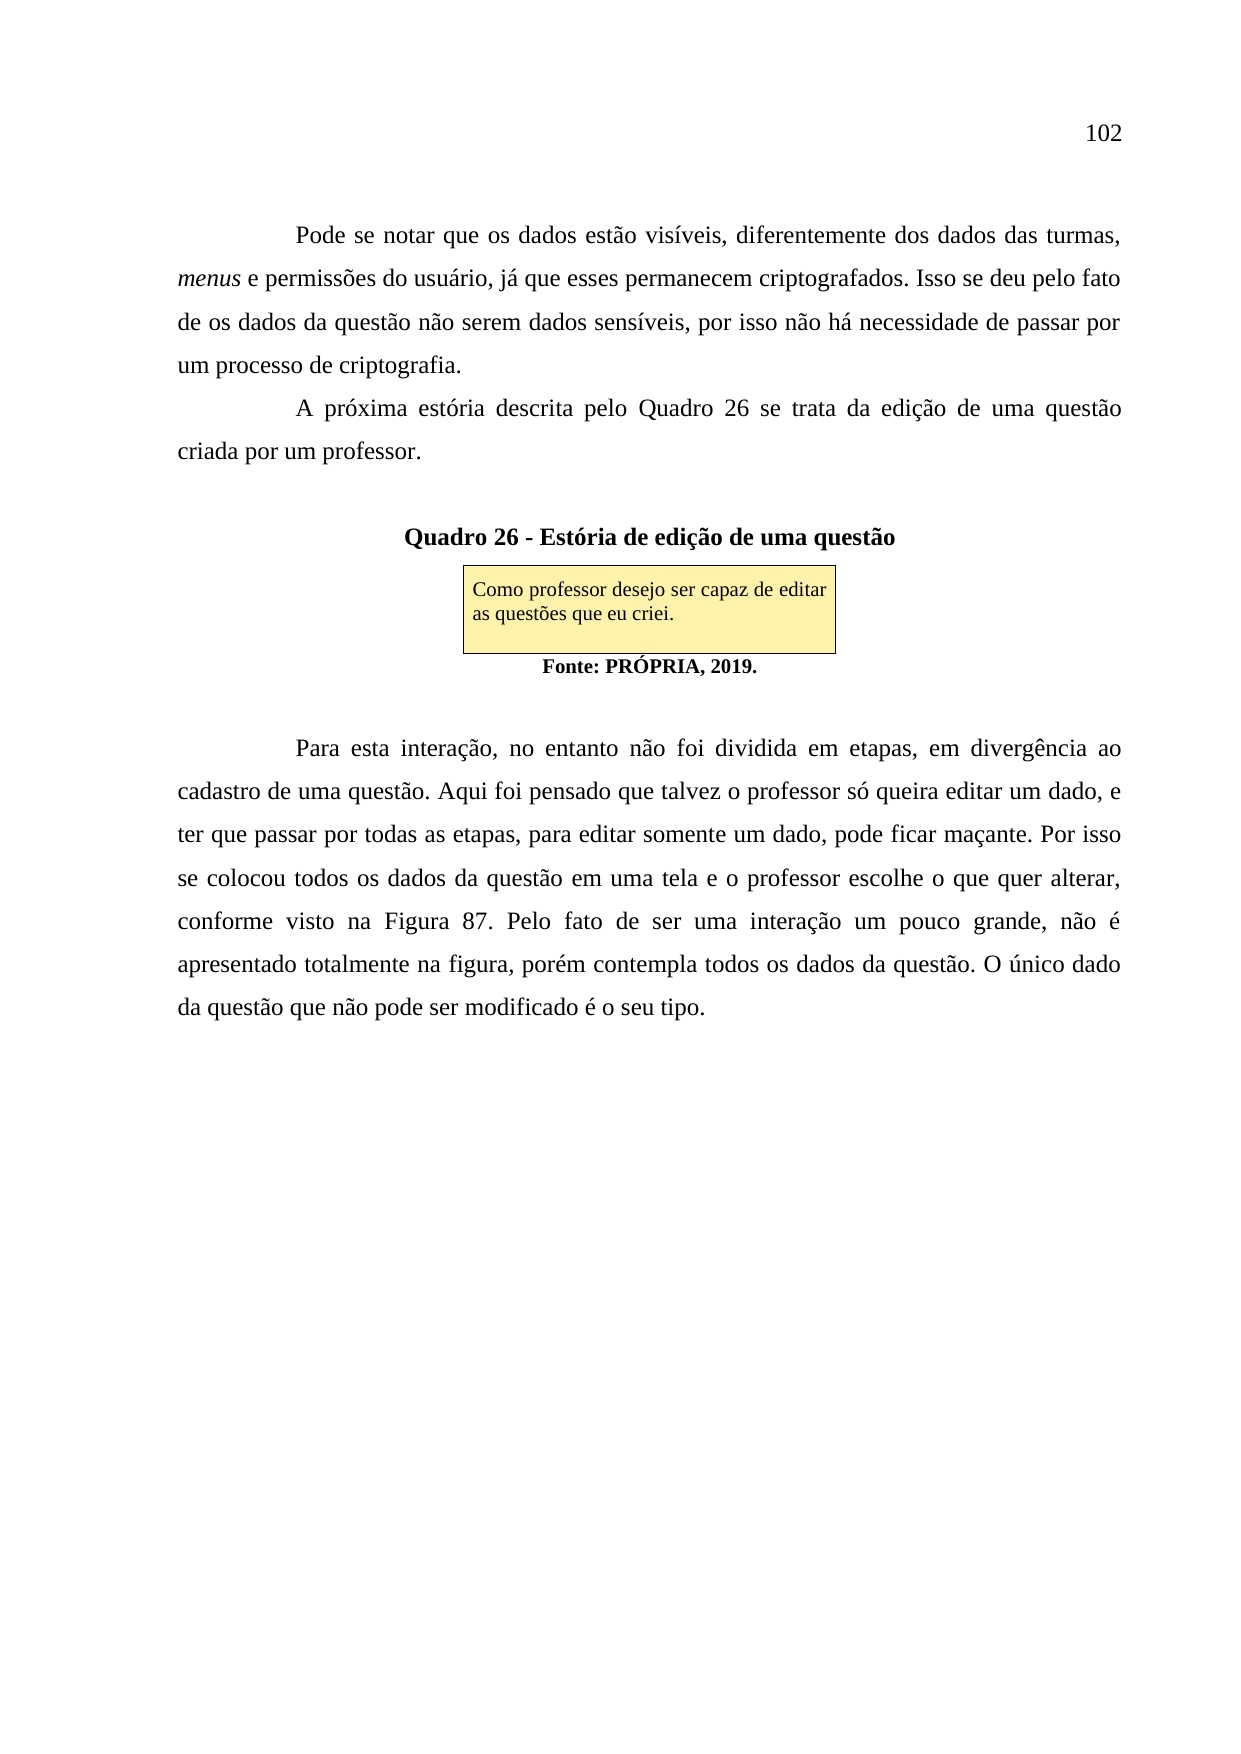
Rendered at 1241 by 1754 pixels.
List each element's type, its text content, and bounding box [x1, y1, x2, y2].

text A próxima estória descrita pelo Quadro 26 se trata da edição de uma questão criada por um professor. [177, 393, 1122, 465]
text Pode se notar que os dados estão visíveis, diferentemente dos dados das turmas, menus e permissões do usuário, já que esses permanecem criptografados. Isso se deu pelo fato de os dados da questão não serem dados sensíveis, por isso não há necessidade de passar por um processo de criptografia. [177, 220, 1122, 378]
text Como professor desejo ser capaz de editar as questões que eu criei. [464, 566, 835, 613]
text Quadro 26 - Estória de edição de uma questão [177, 522, 1122, 551]
text Fonte: PRÓPRIA, 2019. [177, 654, 1122, 678]
